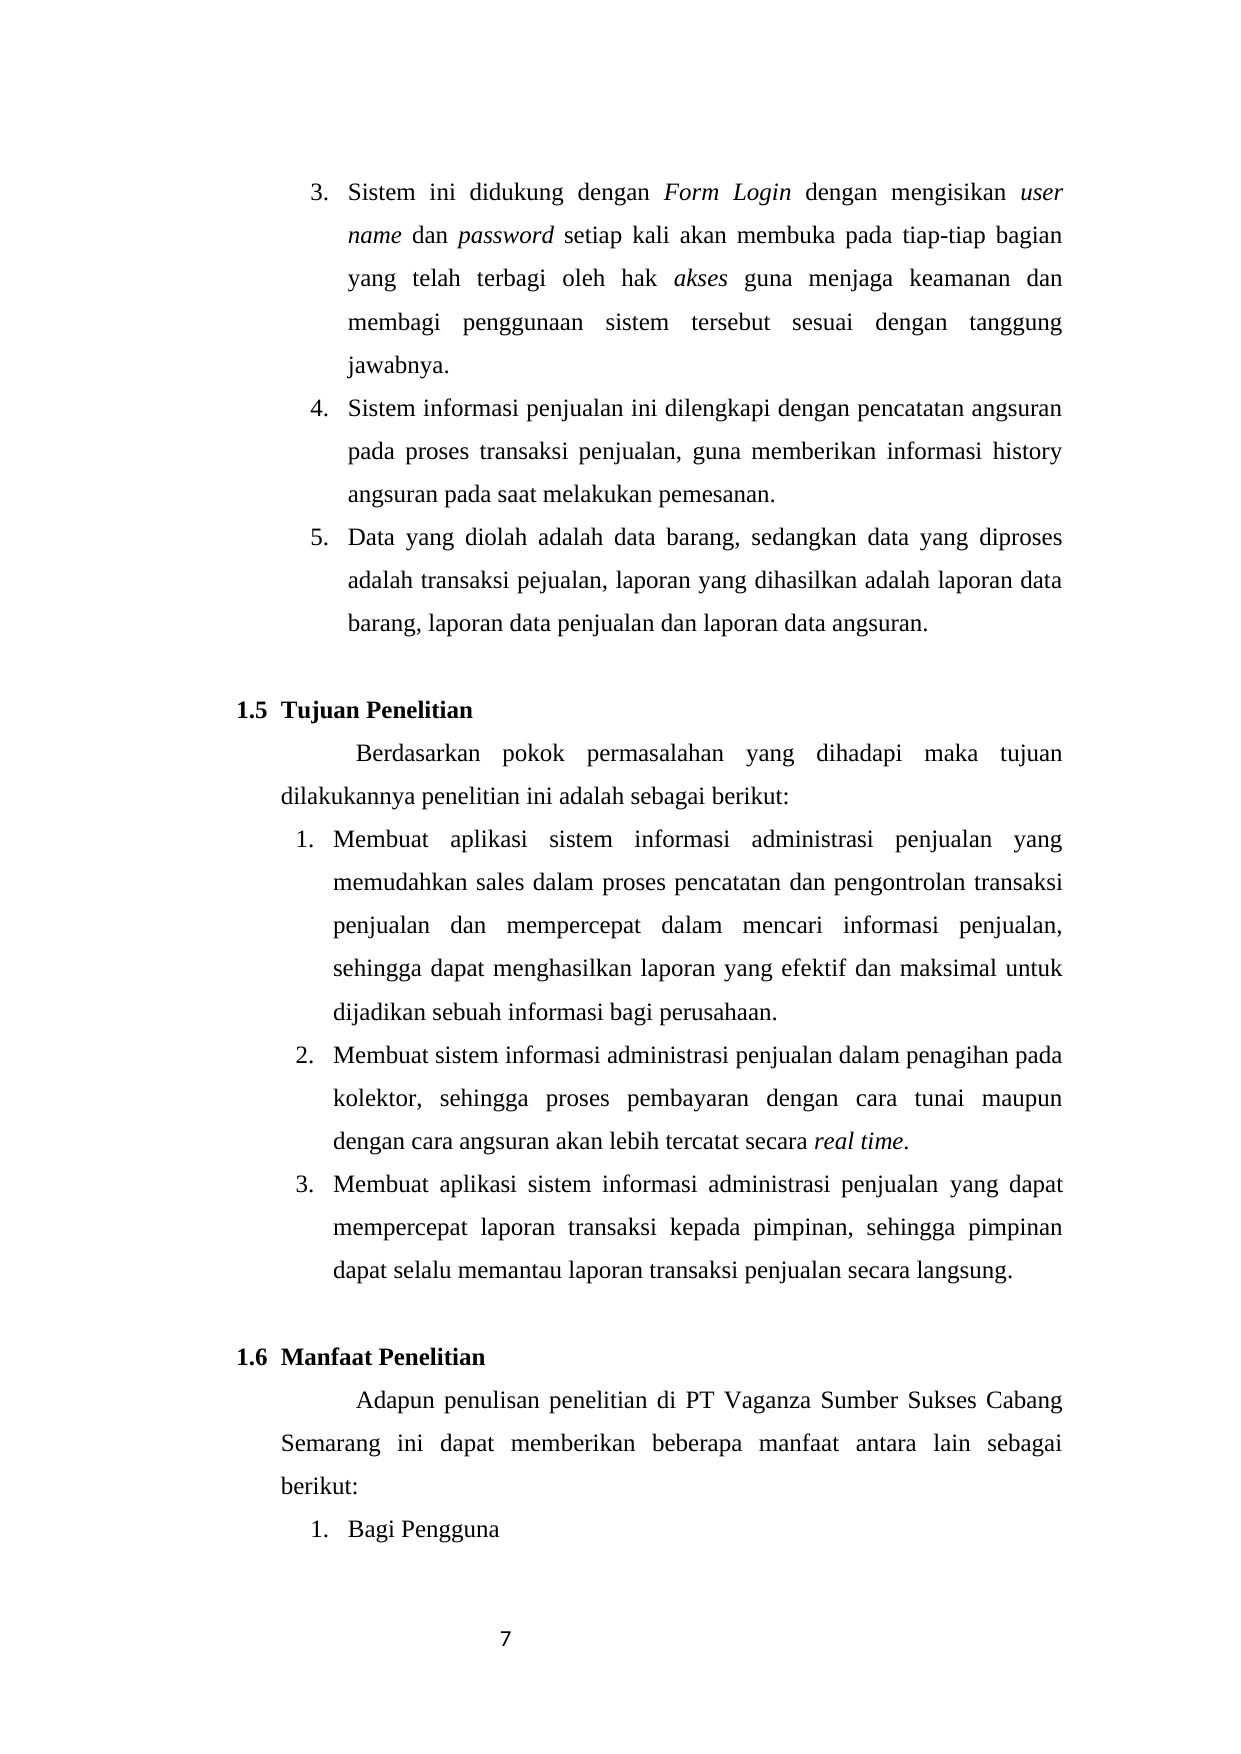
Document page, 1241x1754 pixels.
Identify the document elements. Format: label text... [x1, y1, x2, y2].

list Membuat sistem informasi administrasi penjualan dalam penagihan pada kolektor, sehingga proses pembayaran dengan cara tunai maupun dengan cara angsuran akan lebih tercatat secara real time. [295, 1040, 1063, 1155]
text Adapun penulisan penelitian di PT Vaganza Sumber Sukses Cabang Semarang ini dapat memberikan beberapa manfaat antara lain sebagai berikut: [281, 1385, 1063, 1500]
list Sistem ini didukung dengan Form Login dengan mengisikan user name dan password setiap kali akan membuka pada tiap-tiap bagian yang telah terbagi oleh hak akses guna menjaga keamanan dan membagi penggunaan sistem tersebut sesuai dengan tanggung jawabnya. [310, 177, 1063, 378]
list Manfaat Penelitian [236, 1342, 1063, 1370]
list Sistem informasi penjualan ini dilengkapi dengan pencatatan angsuran pada proses transaksi penjualan, guna memberikan informasi history angsuran pada saat melakukan pemesanan. [310, 393, 1063, 508]
list Tujuan Penelitian [236, 695, 1063, 723]
list Data yang diolah adalah data barang, sedangkan data yang diproses adalah transaksi pejualan, laporan yang dihasilkan adalah laporan data barang, laporan data penjualan dan laporan data angsuran. [310, 522, 1063, 637]
list Bagi Pengguna [310, 1514, 1063, 1543]
list Membuat aplikasi sistem informasi administrasi penjualan yang memudahkan sales dalam proses pencatatan dan pengontrolan transaksi penjualan dan mempercepat dalam mencari informasi penjualan, sehingga dapat menghasilkan laporan yang efektif dan maksimal untuk dijadikan sebuah informasi bagi perusahaan. [295, 824, 1063, 1025]
list Membuat aplikasi sistem informasi administrasi penjualan yang dapat mempercepat laporan transaksi kepada pimpinan, sehingga pimpinan dapat selalu memantau laporan transaksi penjualan secara langsung. [295, 1169, 1063, 1284]
text Berdasarkan pokok permasalahan yang dihadapi maka tujuan dilakukannya penelitian ini adalah sebagai berikut: [281, 738, 1063, 810]
